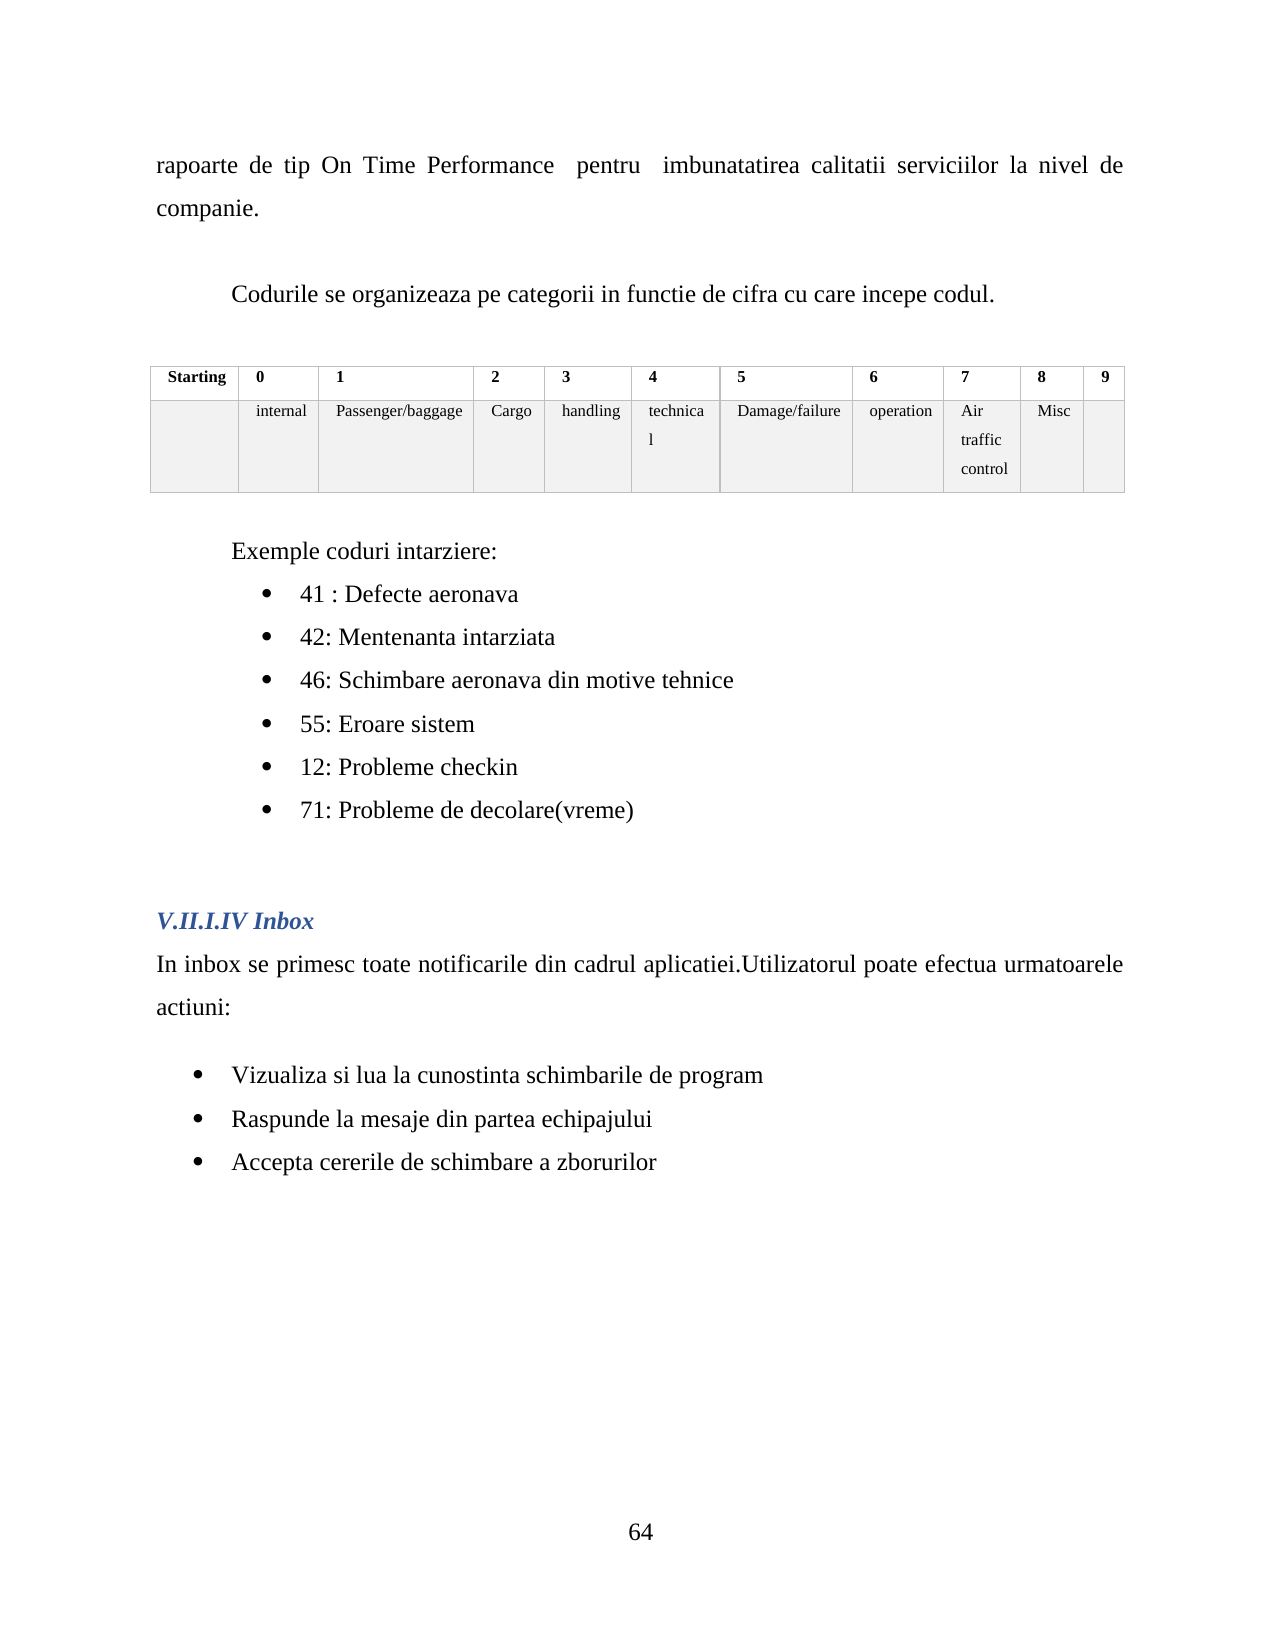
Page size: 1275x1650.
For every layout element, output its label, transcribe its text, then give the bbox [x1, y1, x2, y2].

table_cell Damage/failure [721, 401, 852, 492]
table_header 1 [319, 367, 473, 400]
table_header 0 [239, 367, 318, 400]
table_header 4 [632, 367, 719, 400]
table_cell Misc [1021, 401, 1083, 492]
table_header Starting [151, 367, 238, 400]
list Accepta cererile de schimbare a zborurilor [194, 1147, 1125, 1176]
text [156, 150, 1125, 222]
table_cell Air traffic control [944, 401, 1020, 492]
subtitle V.II.I.IV Inbox [156, 906, 1125, 935]
table_cell operation [853, 401, 943, 492]
table_cell handling [545, 401, 631, 492]
table_header 8 [1021, 367, 1083, 400]
text Codurile se organizeaza pe categorii in functie de cifra cu care incepe codul. [156, 279, 1125, 308]
list 55: Eroare sistem [262, 709, 1125, 737]
table_header 6 [853, 367, 943, 400]
list Vizualiza si lua la cunostinta schimbarile de program [194, 1061, 1125, 1089]
list 46: Schimbare aeronava din motive tehnice [262, 666, 1125, 694]
table_header 5 [721, 367, 852, 400]
table_cell [151, 401, 238, 492]
list 42: Mentenanta intarziata [262, 622, 1125, 651]
table_cell Cargo [474, 401, 544, 492]
table_cell technical [632, 401, 719, 492]
table_cell Passenger/baggage [319, 401, 473, 492]
table_cell [1084, 401, 1124, 492]
table_header 3 [545, 367, 631, 400]
list 12: Probleme checkin [262, 752, 1125, 781]
list 71: Probleme de decolare(vreme) [262, 795, 1125, 824]
table_cell internal [239, 401, 318, 492]
text In inbox se primesc toate notificarile din cadrul aplicatiei.Utilizatorul poate efectua urmatoarele actiuni: [156, 949, 1125, 1021]
list Raspunde la mesaje din partea echipajului [194, 1104, 1125, 1132]
table_header 2 [474, 367, 544, 400]
table_header 9 [1084, 367, 1124, 400]
list 41 : Defecte aeronava [262, 579, 1125, 608]
table_header 7 [944, 367, 1020, 400]
text Exemple coduri intarziere: [156, 536, 1125, 565]
